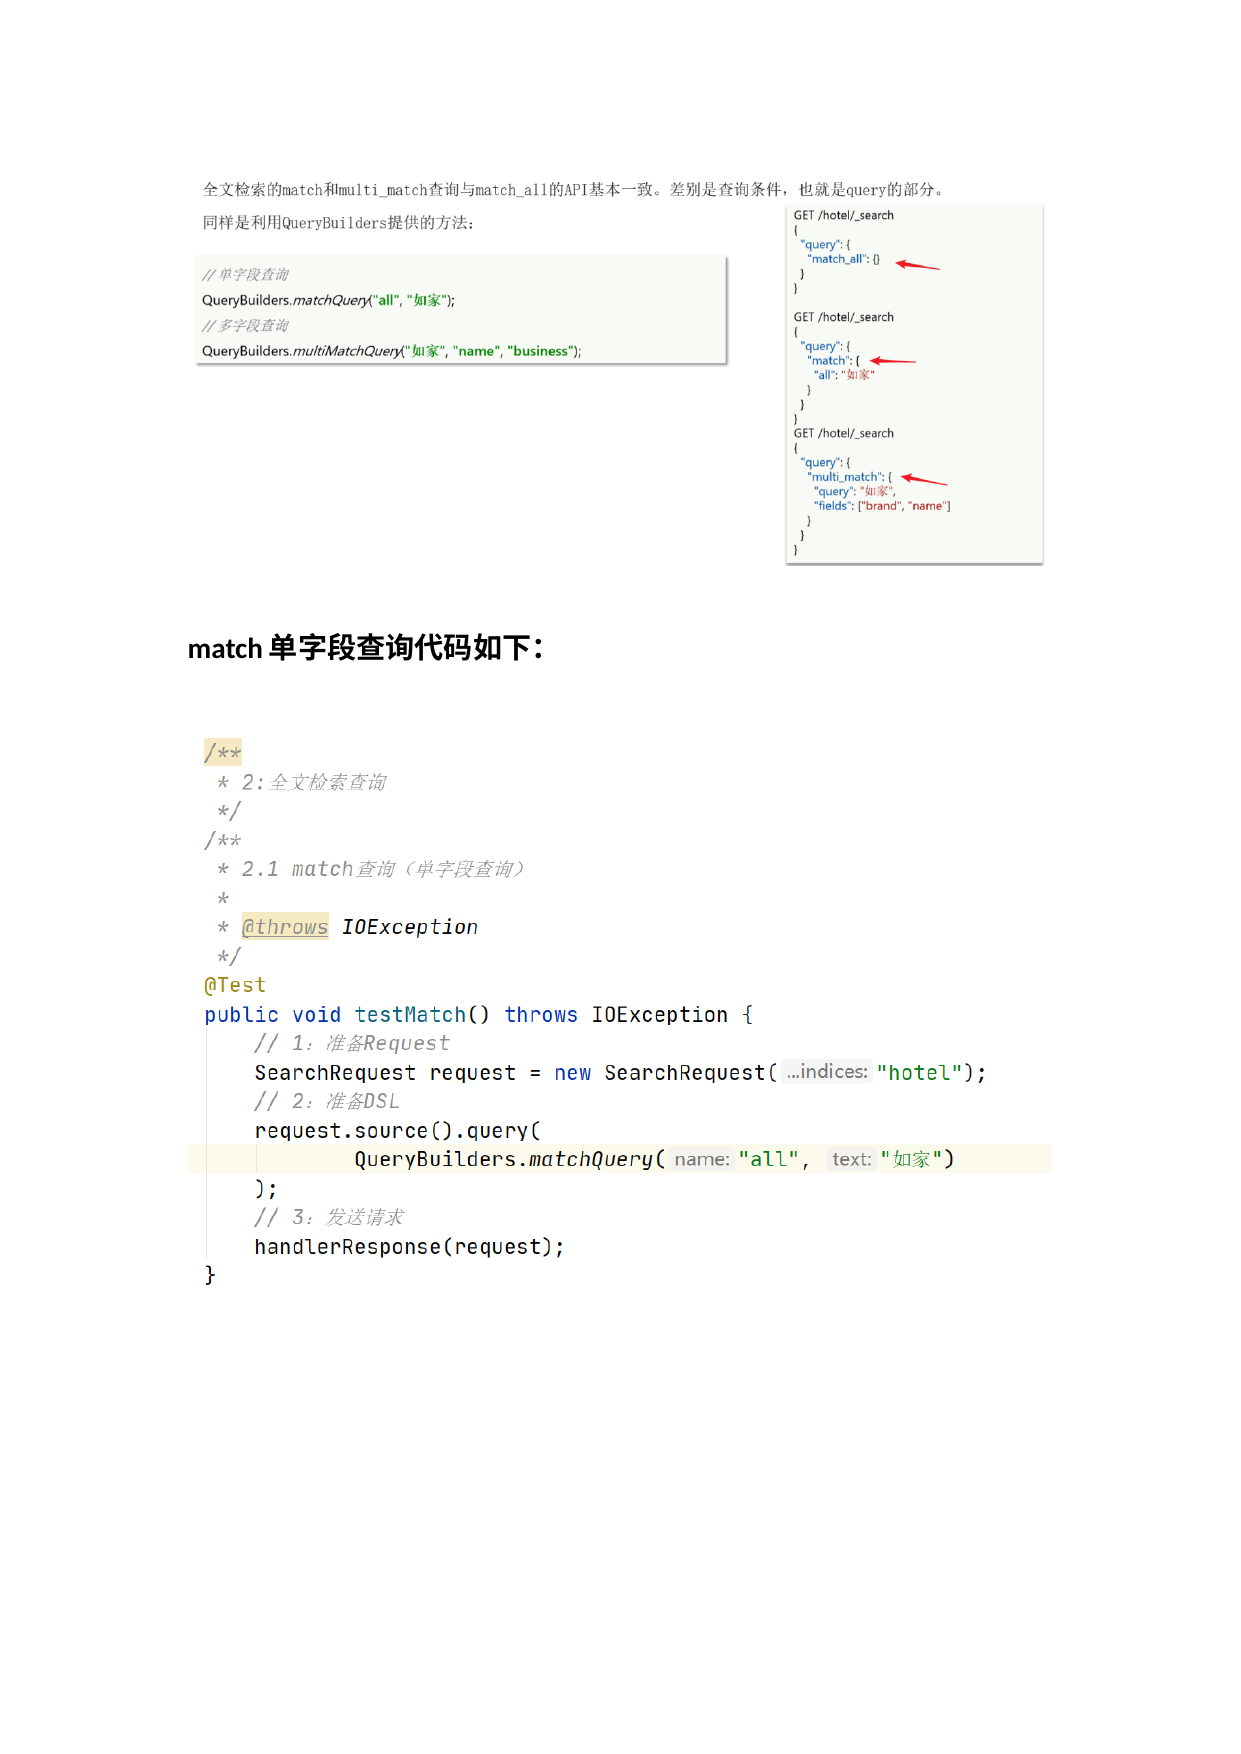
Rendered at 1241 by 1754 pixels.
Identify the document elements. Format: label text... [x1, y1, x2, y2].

subtitle match单字段查询代码如下： [187, 614, 1053, 679]
picture [187, 162, 1053, 566]
picture [187, 732, 1052, 1299]
